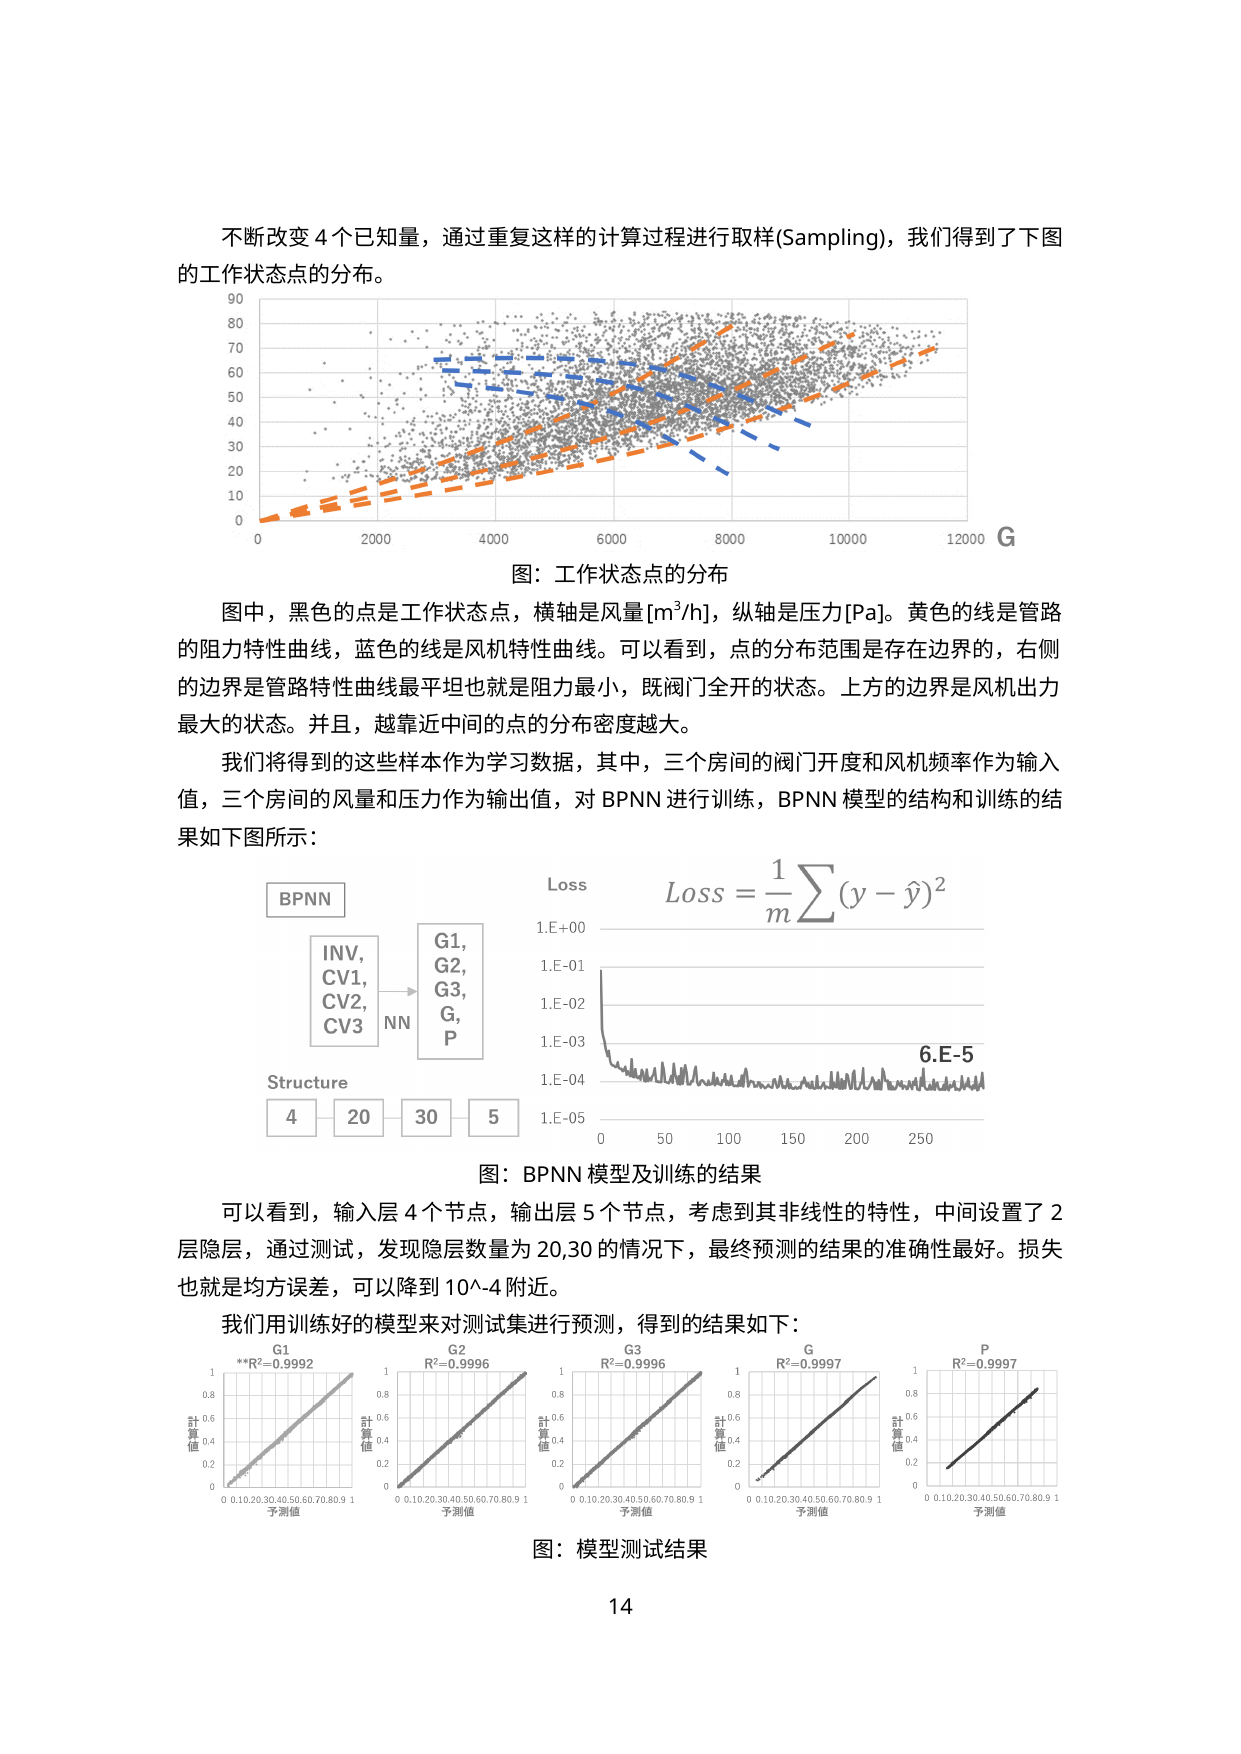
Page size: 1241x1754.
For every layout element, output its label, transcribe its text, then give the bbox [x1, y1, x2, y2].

text 不断改变4个已知量，通过重复这样的计算过程进行取样(Sampling)，我们得到了下图的工作状态点的分布。 [177, 217, 1063, 292]
text 图：模型测试结果 [177, 1529, 1063, 1567]
text 可以看到，输入层4个节点，输出层5个节点，考虑到其非线性的特性，中间设置了2层隐层，通过测试，发现隐层数量为20,30的情况下，最终预测的结果的准确性最好。损失，也就是均方误差，可以降到10^-4附近。 [177, 1192, 1063, 1304]
text 我们将得到的这些样本作为学习数据，其中，三个房间的阀门开度和风机频率作为输入值，三个房间的风量和压力作为输出值，对BPNN进行训练，BPNN模型的结构和训练的结果如下图所示： [177, 742, 1063, 854]
picture [177, 1341, 1063, 1523]
text 图中，黑色的点是工作状态点，横轴是风量[m3/h]，纵轴是压力[Pa]。黄色的线是管路的阻力特性曲线，蓝色的线是风机特性曲线。可以看到，点的分布范围是存在边界的，右侧的边界是管路特性曲线最平坦也就是阻力最小，既阀门全开的状态。上方的边界是风机出力最大的状态。并且，越靠近中间的点的分布密度越大。 [177, 592, 1063, 742]
text 图：工作状态点的分布 [177, 554, 1063, 592]
picture [219, 291, 1021, 552]
text 图：BPNN模型及训练的结果 [177, 1154, 1063, 1192]
picture [250, 854, 990, 1153]
text 我们用训练好的模型来对测试集进行预测，得到的结果如下： [177, 1304, 1063, 1341]
